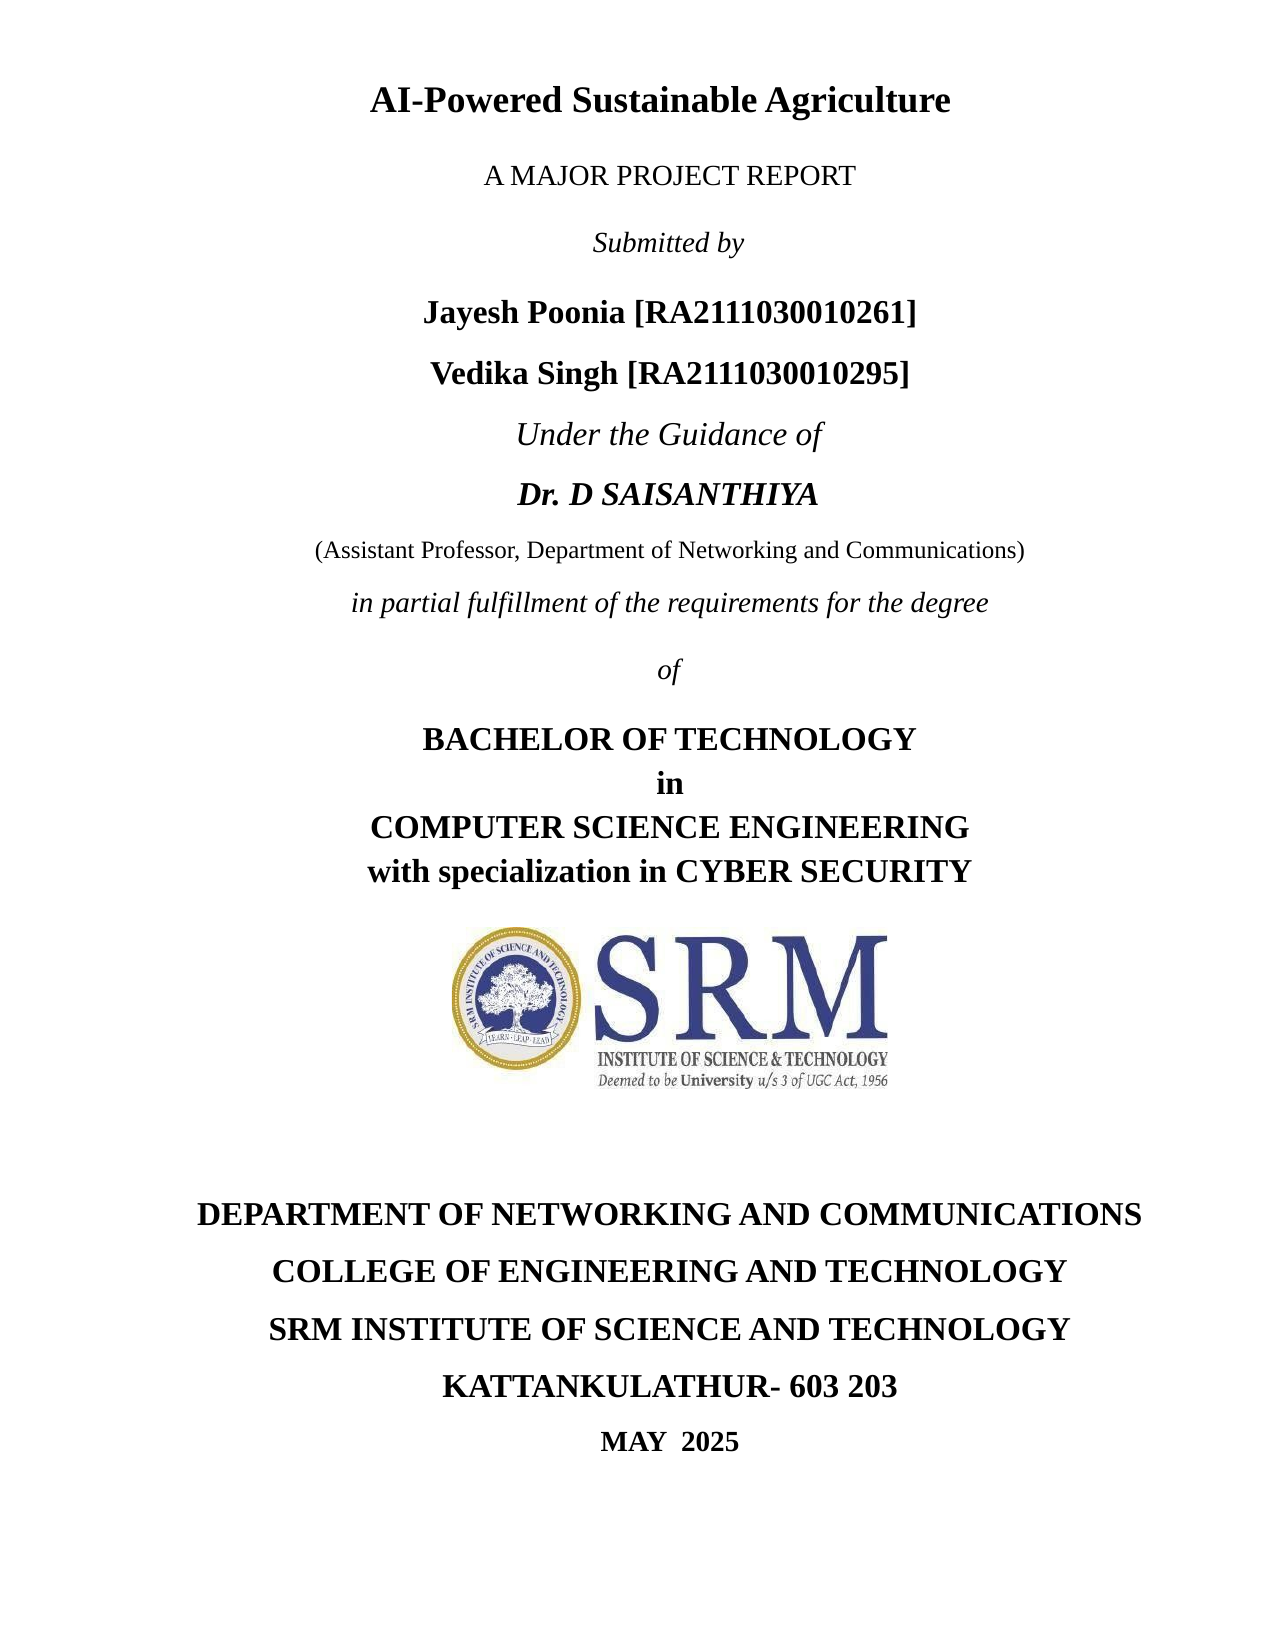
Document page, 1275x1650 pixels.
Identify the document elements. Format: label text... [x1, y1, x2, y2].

text (Assistant Professor, Department of Networking and Communications) [167, 535, 1173, 564]
text in [167, 763, 1173, 801]
text AI-Powered Sustainable Agriculture [148, 77, 1173, 120]
text KATTANKULATHUR- 603 203 [167, 1367, 1173, 1405]
text SRM INSTITUTE OF SCIENCE AND TECHNOLOGY [167, 1309, 1173, 1348]
picture [451, 927, 888, 1089]
text with specialization in CYBER SECURITY [167, 851, 1173, 889]
text in partial fulfillment of the requirements for the degree [167, 585, 1173, 618]
text of [167, 652, 1173, 686]
text DEPARTMENT OF NETWORKING AND COMMUNICATIONS COLLEGE OF ENGINEERING AND TECHNOLOGY [167, 1194, 1173, 1290]
text Under the Guidance of [167, 414, 1173, 452]
text MAY 2025 [167, 1424, 1173, 1458]
text Dr. D SAISANTHIYA [167, 474, 1173, 513]
text BACHELOR OF TECHNOLOGY [167, 719, 1173, 757]
text COMPUTER SCIENCE ENGINEERING [167, 807, 1173, 845]
text Vedika Singh [RA2111030010295] [167, 353, 1173, 391]
text A MAJOR PROJECT REPORT [167, 158, 1173, 192]
text Submitted by [167, 225, 1173, 259]
text Jayesh Poonia [RA2111030010261] [167, 292, 1173, 331]
